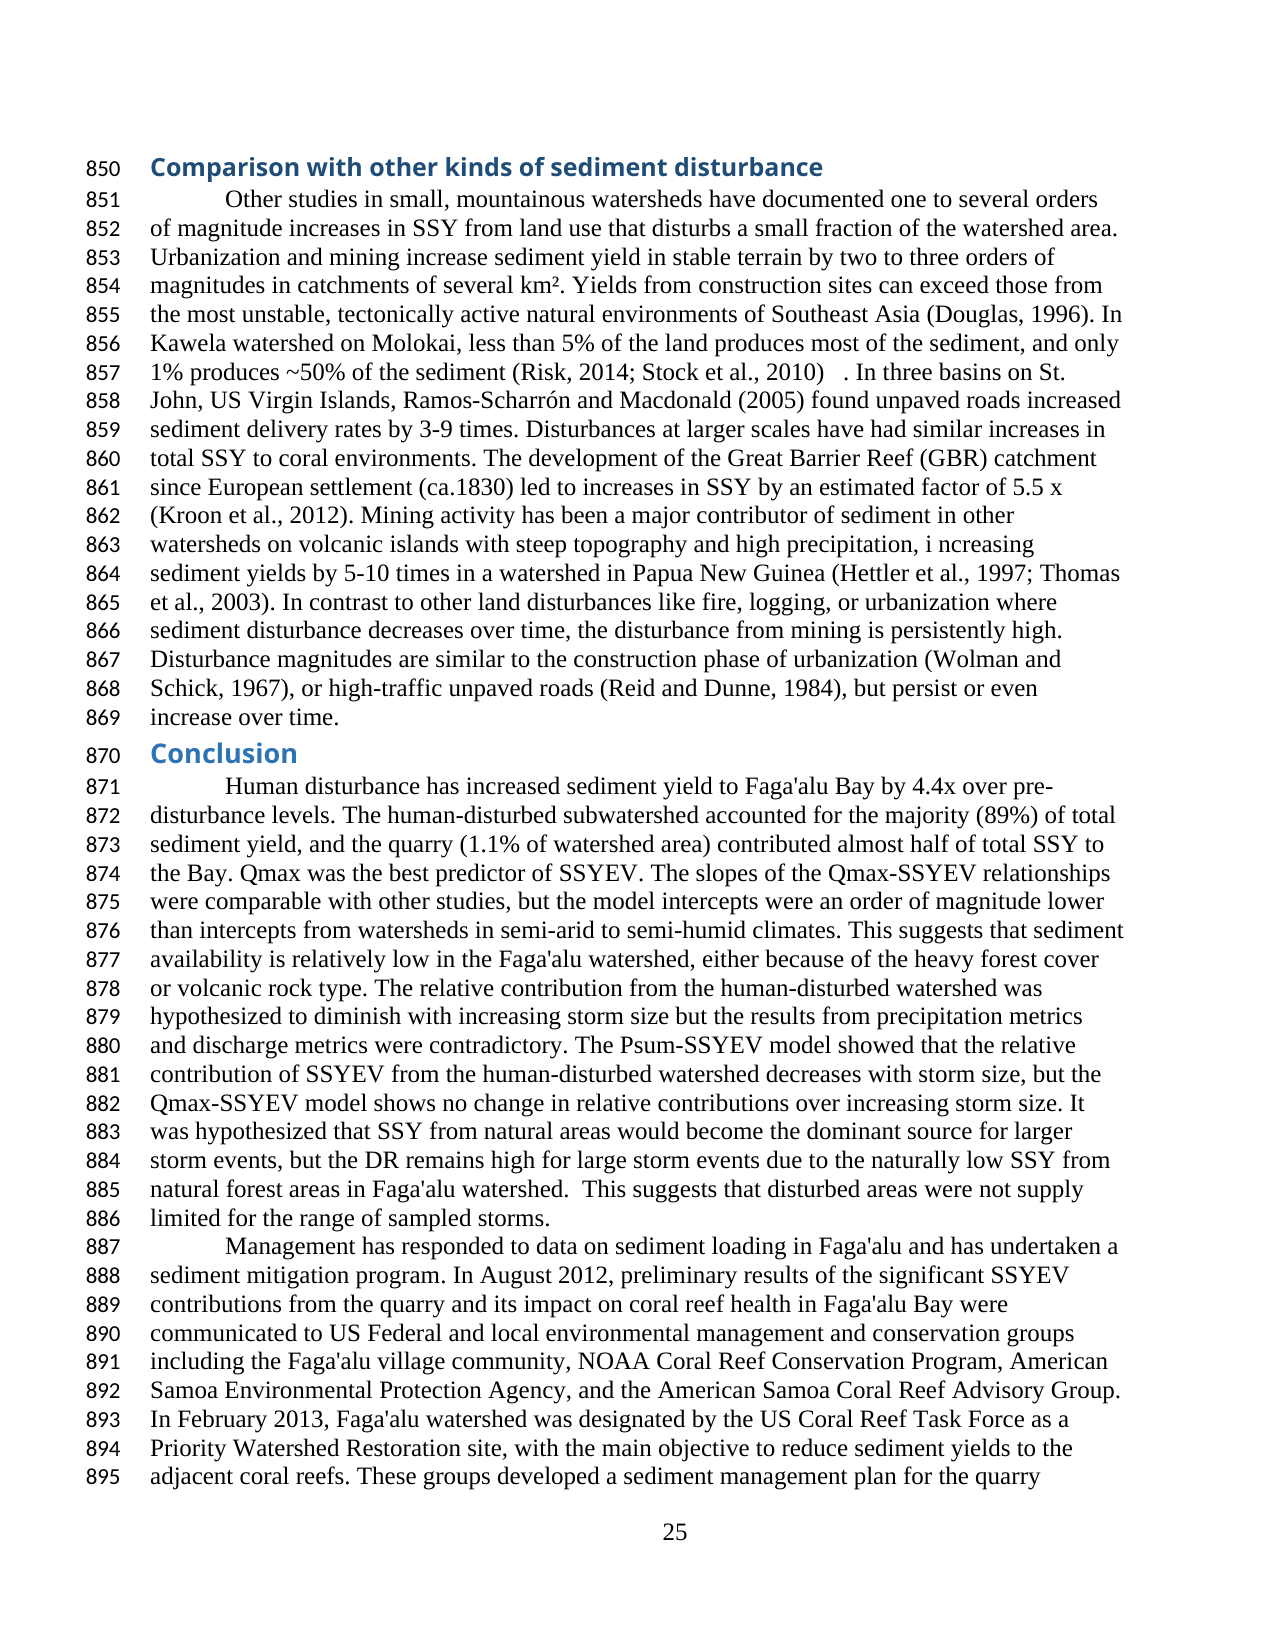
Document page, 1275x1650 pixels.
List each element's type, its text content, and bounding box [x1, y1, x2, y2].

text Other studies in small, mountainous watersheds have documented one to several orders of magnitude increases in SSY from land use that disturbs a small fraction of the watershed area. Urbanization and mining increase sediment yield in stable terrain by two to three orders of magnitudes in catchments of several km². Yields from construction sites can exceed those from the most unstable, tectonically active natural environments of Southeast Asia (Douglas, 1996). In Kawela watershed on Molokai, less than 5% of the land produces most of the sediment, and only 1% produces ~50% of the sediment (Risk, 2014; Stock et al., 2010) . In three basins on St. John, US Virgin Islands, Ramos-Scharrón and Macdonald (2005) found unpaved roads increased sediment delivery rates by 3-9 times. Disturbances at larger scales have had similar increases in total SSY to coral environments. The development of the Great Barrier Reef (GBR) catchment since European settlement (ca.1830) led to increases in SSY by an estimated factor of 5.5 x (Kroon et al., 2012). Mining activity has been a major contributor of sediment in other watersheds on volcanic islands with steep topography and high precipitation, i ncreasing sediment yields by 5-10 times in a watershed in Papua New Guinea (Hettler et al., 1997; Thomas et al., 2003). In contrast to other land disturbances like fire, logging, or urbanization where sediment disturbance decreases over time, the disturbance from mining is persistently high. Disturbance magnitudes are similar to the construction phase of urbanization (Wolman and Schick, 1967), or high-traffic unpaved roads (Reid and Dunne, 1984), but persist or even increase over time. [150, 184, 1125, 730]
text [150, 1231, 1125, 1490]
text Human disturbance has increased sediment yield to Faga'alu Bay by 4.4x over pre-disturbance levels. The human-disturbed subwatershed accounted for the majority (89%) of total sediment yield, and the quarry (1.1% of watershed area) contributed almost half of total SSY to the Bay. Qmax was the best predictor of SSYEV. The slopes of the Qmax-SSYEV relationships were comparable with other studies, but the model intercepts were an order of magnitude lower than intercepts from watersheds in semi-arid to semi-humid climates. This suggests that sediment availability is relatively low in the Faga'alu watershed, either because of the heavy forest cover or volcanic rock type. The relative contribution from the human-disturbed watershed was hypothesized to diminish with increasing storm size but the results from precipitation metrics and discharge metrics were contradictory. The Psum-SSYEV model showed that the relative contribution of SSYEV from the human-disturbed watershed decreases with storm size, but the Qmax-SSYEV model shows no change in relative contributions over increasing storm size. It was hypothesized that SSY from natural areas would become the dominant source for larger storm events, but the DR remains high for large storm events due to the naturally low SSY from natural forest areas in Faga'alu watershed. This suggests that disturbed areas were not supply limited for the range of sampled storms. [150, 771, 1125, 1231]
subtitle Conclusion [150, 734, 1125, 771]
subtitle Comparison with other kinds of sediment disturbance [150, 150, 1125, 184]
